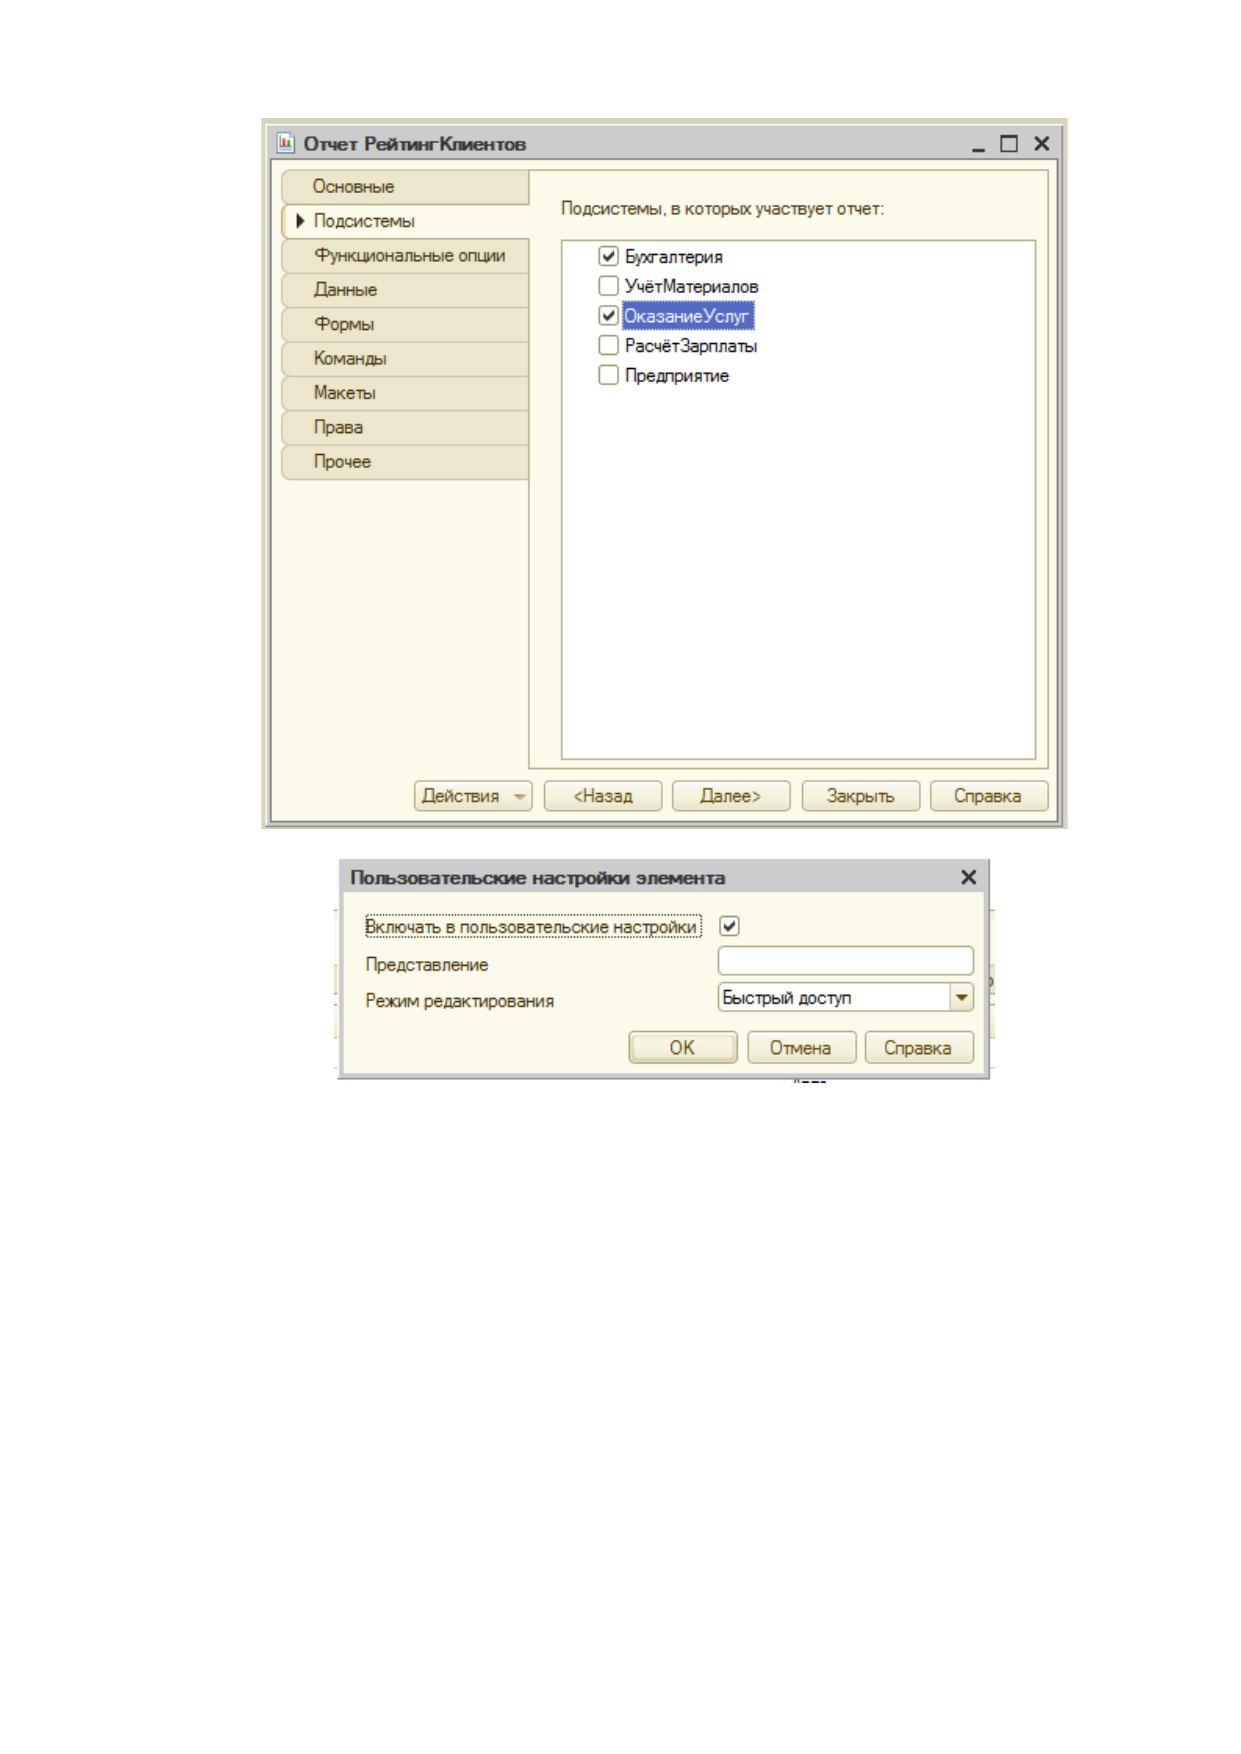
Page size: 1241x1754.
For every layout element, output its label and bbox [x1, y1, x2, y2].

picture [261, 118, 1068, 829]
picture [333, 854, 995, 1083]
